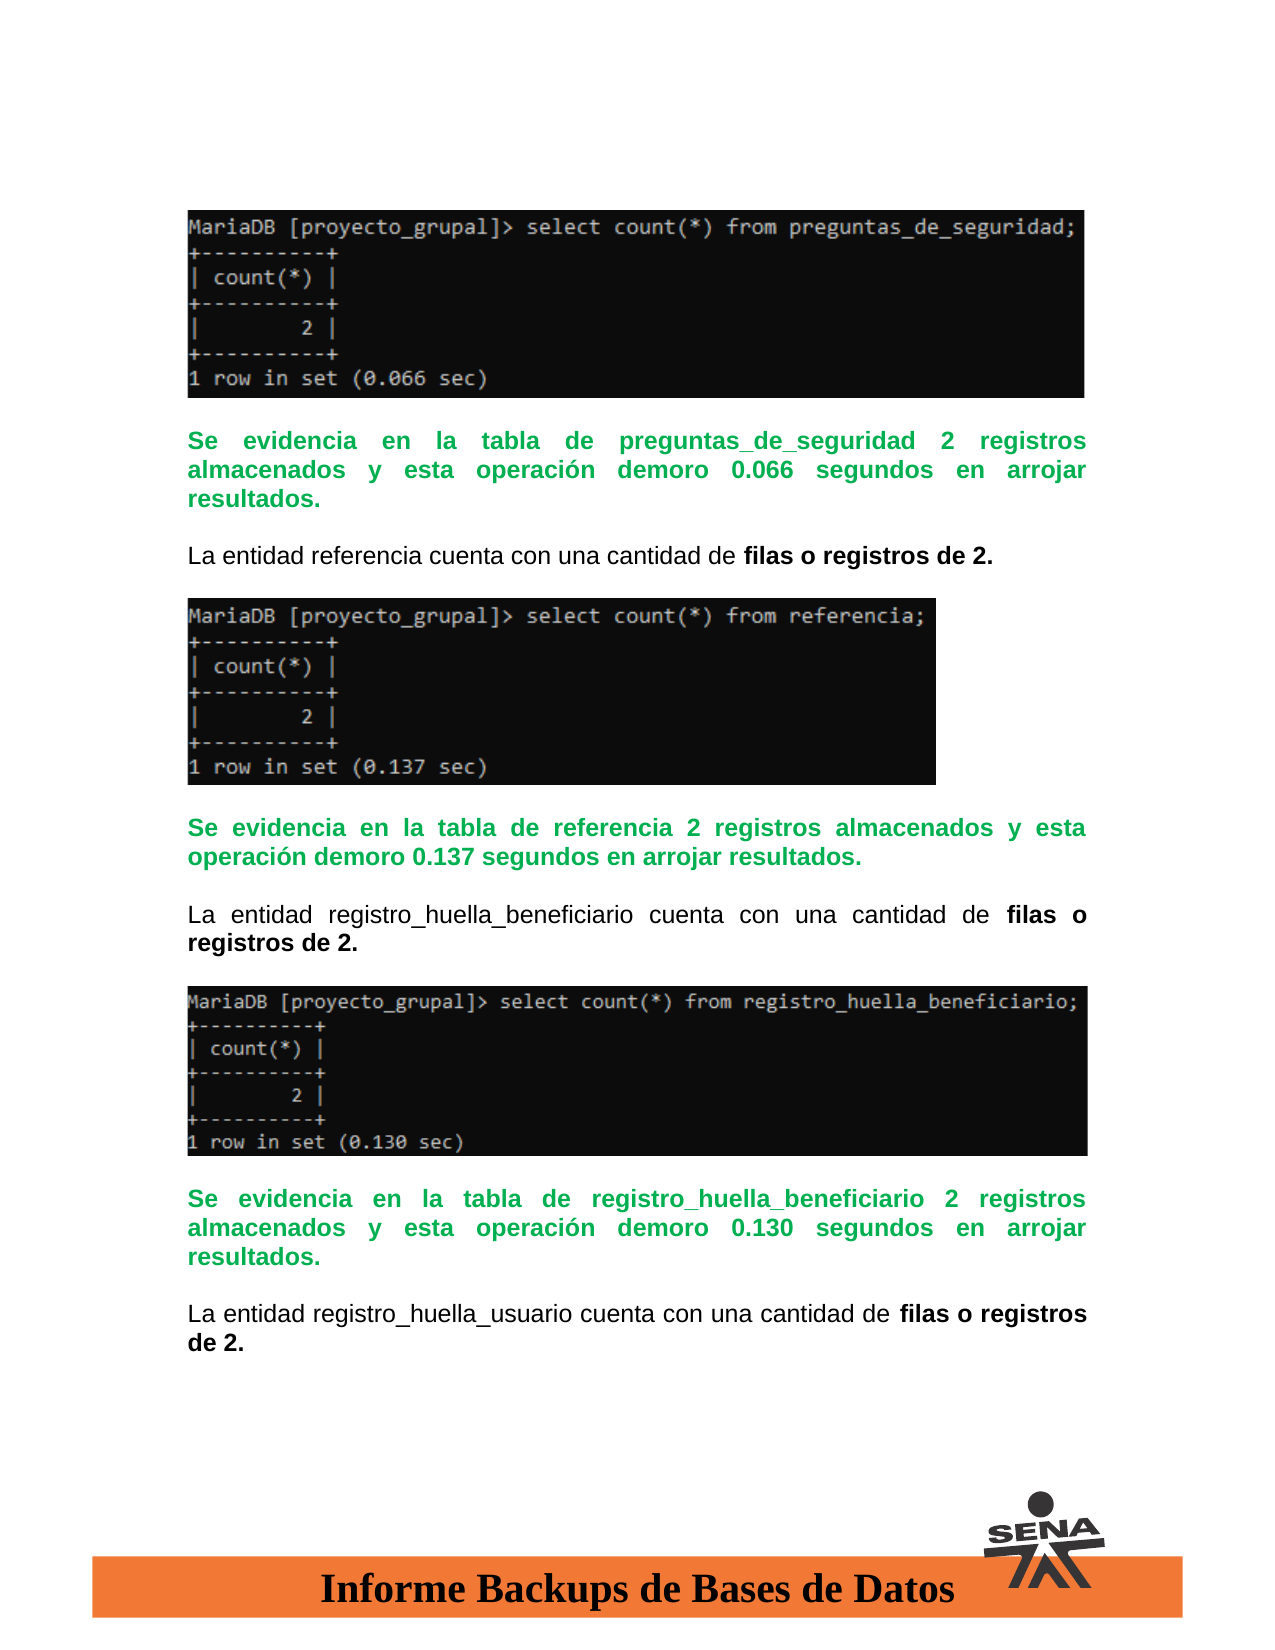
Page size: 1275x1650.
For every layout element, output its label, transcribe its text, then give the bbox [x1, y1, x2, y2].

text Se evidencia en la tabla de registro_huella_beneficiario 2 registros almacenados y esta operación demoro 0.130 segundos en arrojar resultados. [187, 1184, 1087, 1270]
text La entidad registro_huella_beneficiario cuenta con una cantidad de filas o registros de 2. [187, 900, 1087, 957]
picture [187, 210, 1085, 398]
picture [187, 598, 936, 785]
text Se evidencia en la tabla de referencia 2 registros almacenados y esta operación demoro 0.137 segundos en arrojar resultados. [187, 813, 1087, 871]
text La entidad referencia cuenta con una cantidad de filas o registros de 2. [187, 541, 1087, 570]
text Se evidencia en la tabla de preguntas_de_seguridad 2 registros almacenados y esta operación demoro 0.066 segundos en arrojar resultados. [187, 426, 1087, 512]
text La entidad registro_huella_usuario cuenta con una cantidad de filas o registros de 2. [187, 1299, 1087, 1356]
picture [187, 986, 1088, 1156]
